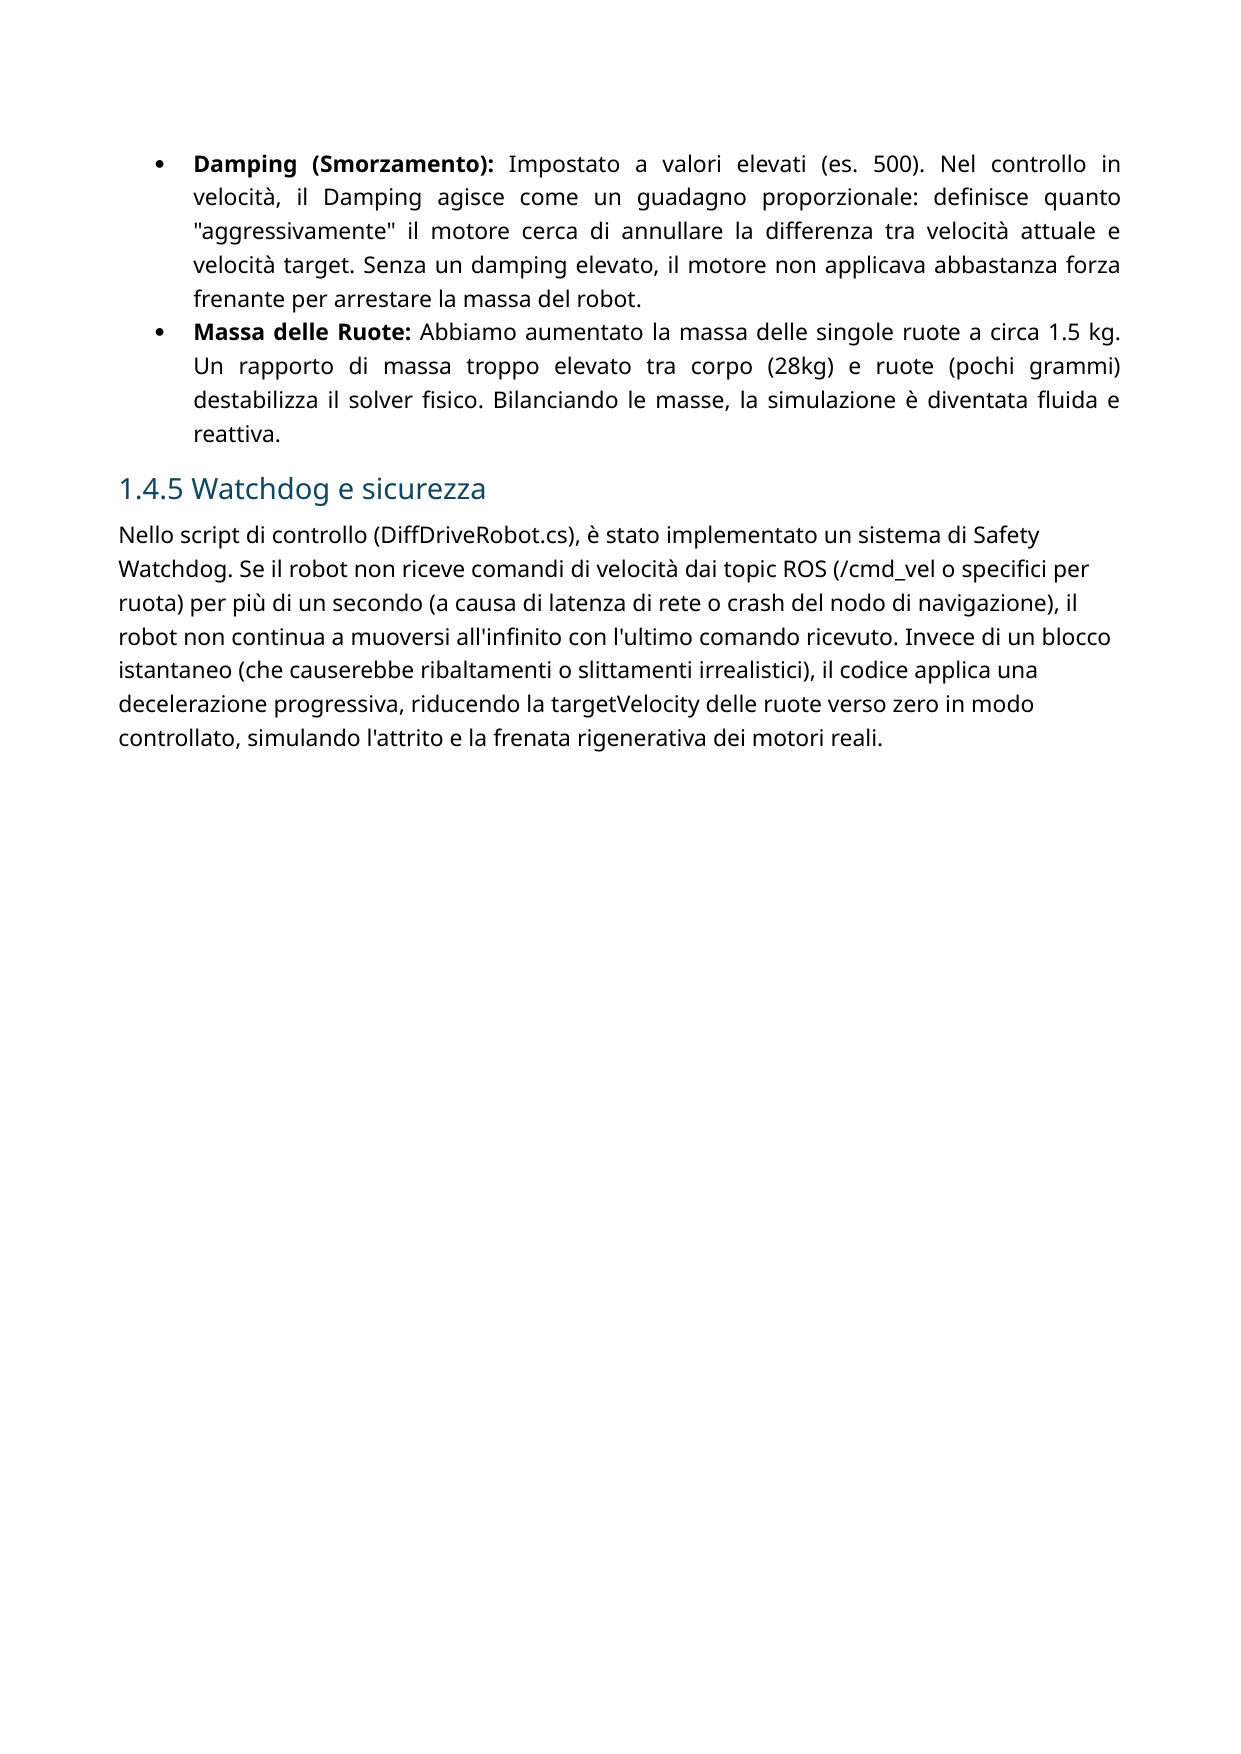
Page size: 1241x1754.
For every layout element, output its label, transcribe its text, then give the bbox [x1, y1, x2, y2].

list Massa delle Ruote: Abbiamo aumentato la massa delle singole ruote a circa 1.5 kg. Un rapporto di massa troppo elevato tra corpo (28kg) e ruote (pochi grammi) destabilizza il solver fisico. Bilanciando le masse, la simulazione è diventata fluida e reattiva. [156, 316, 1122, 449]
subtitle 1.4.5 Watchdog e sicurezza [118, 468, 1122, 508]
list Damping (Smorzamento): Impostato a valori elevati (es. 500). Nel controllo in velocità, il Damping agisce come un guadagno proporzionale: definisce quanto "aggressivamente" il motore cerca di annullare la differenza tra velocità attuale e velocità target. Senza un damping elevato, il motore non applicava abbastanza forza frenante per arrestare la massa del robot. [156, 148, 1122, 314]
text Nello script di controllo (DiffDriveRobot.cs), è stato implementato un sistema di Safety Watchdog. Se il robot non riceve comandi di velocità dai topic ROS (/cmd_vel o specifici per ruota) per più di un secondo (a causa di latenza di rete o crash del nodo di navigazione), il robot non continua a muoversi all'infinito con l'ultimo comando ricevuto. Invece di un blocco istantaneo (che causerebbe ribaltamenti o slittamenti irrealistici), il codice applica una decelerazione progressiva, riducendo la targetVelocity delle ruote verso zero in modo controllato, simulando l'attrito e la frenata rigenerativa dei motori reali. [118, 519, 1122, 753]
